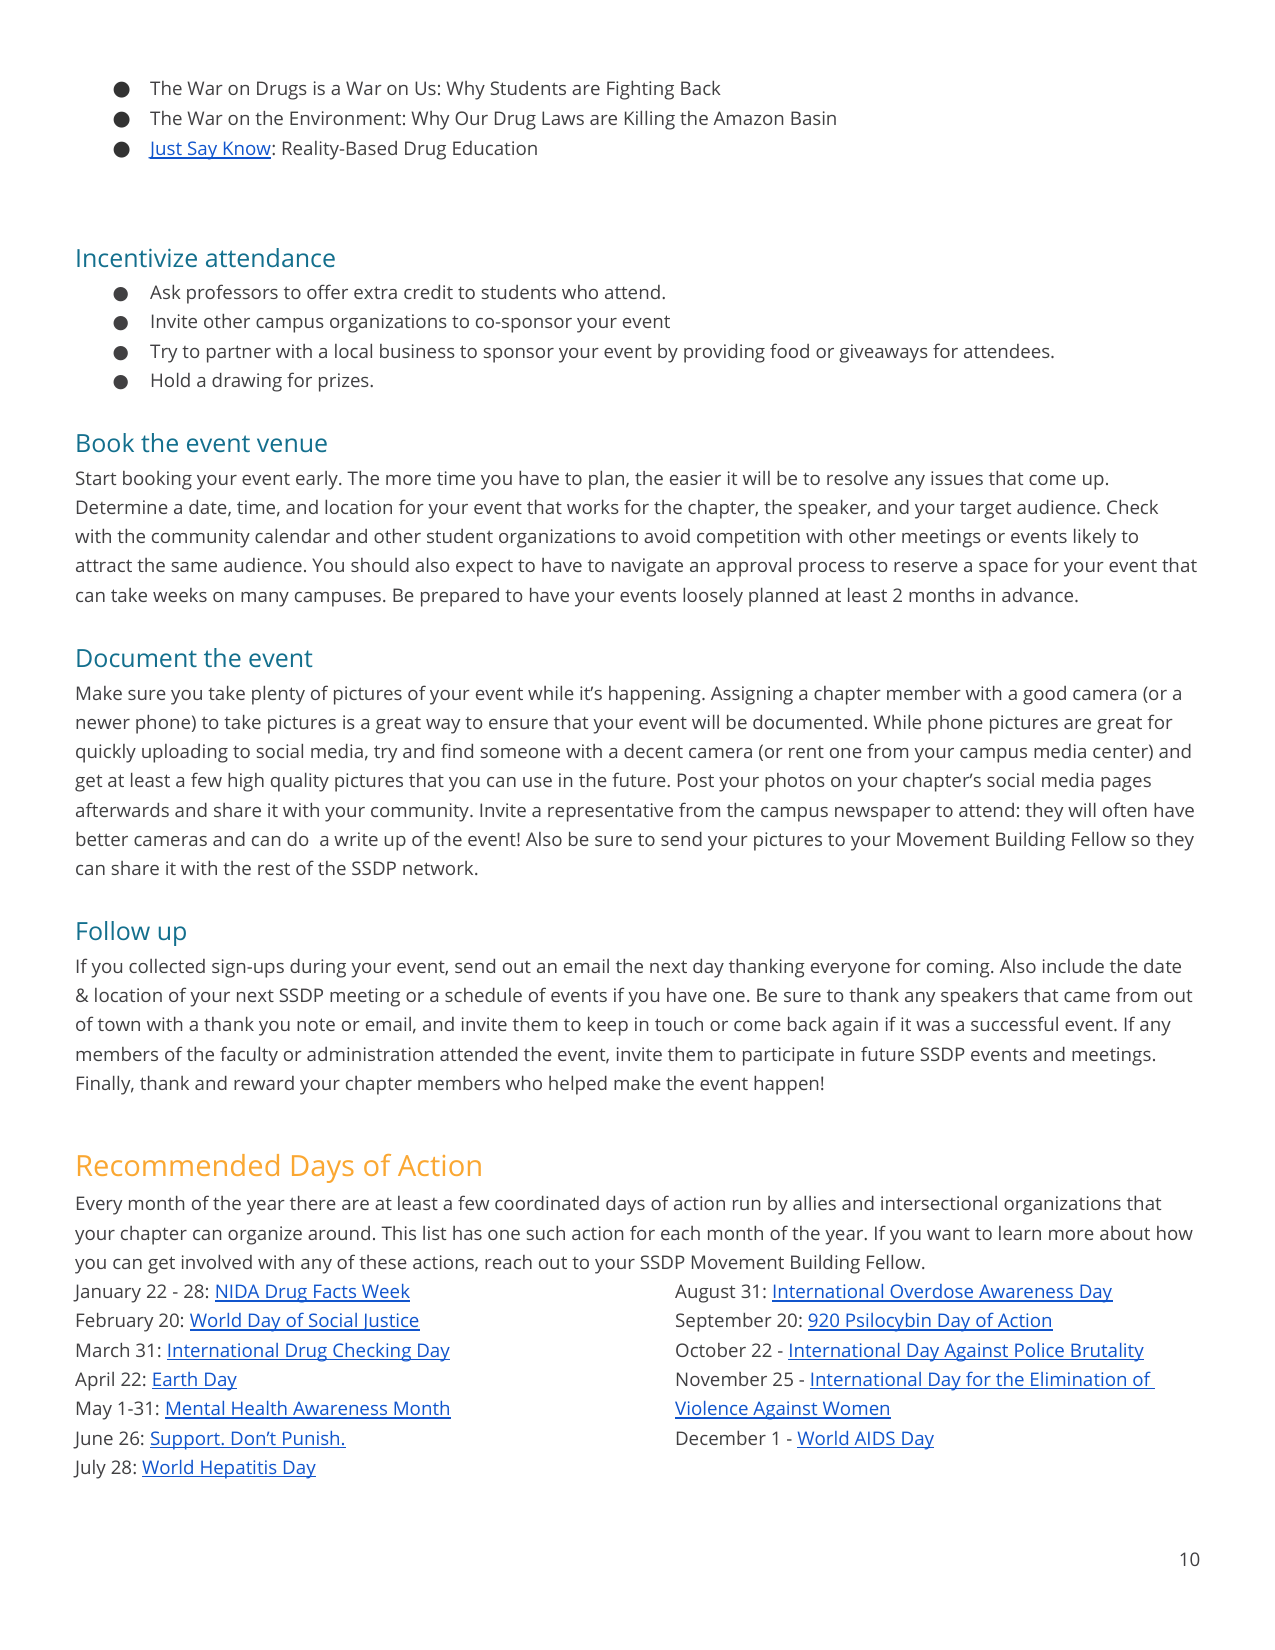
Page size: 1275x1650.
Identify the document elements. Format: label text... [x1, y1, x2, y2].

text December 1 - World AIDS Day [675, 1425, 1200, 1451]
text January 22 - 28: NIDA Drug Facts Week [75, 1279, 600, 1304]
text October 22 - International Day Against Police Brutality [675, 1337, 1200, 1363]
text August 31: International Overdose Awareness Day [675, 1279, 1200, 1304]
subtitle Recommended Days of Action [75, 1145, 1200, 1185]
text April 22: Earth Day [75, 1366, 600, 1392]
text Start booking your event early. The more time you have to plan, the easier it will be to resolve any issues that come up. Determine a date, time, and location for your event that works for the chapter, the speaker, and your target audience. Check with the community calendar and other student organizations to avoid competition with other meetings or events likely to attract the same audience. You should also expect to have to navigate an approval process to reserve a space for your event that can take weeks on many campuses. Be prepared to have your events loosely planned at least 2 months in advance. [75, 465, 1200, 608]
text June 26: Support. Don’t Punish. [75, 1425, 600, 1451]
subtitle Follow up [75, 914, 1200, 948]
text February 20: World Day of Social Justice [75, 1308, 600, 1333]
list Ask professors to offer extra credit to students who attend. [112, 279, 1200, 305]
text March 31: International Drug Checking Day [75, 1337, 600, 1363]
text November 25 - International Day for the Elimination of Violence Against Women [675, 1366, 1200, 1421]
subtitle Book the event venue [75, 426, 1200, 460]
text May 1-31: Mental Health Awareness Month [75, 1396, 600, 1421]
list Hold a drawing for prizes. [112, 367, 1200, 393]
list Try to partner with a local business to sponsor your event by providing food or giveaways for attendees. [112, 338, 1200, 364]
list Just Say Know: Reality-Based Drug Education [150, 135, 1200, 161]
text If you collected sign-ups during your event, send out an email the next day thanking everyone for coming. Also include the date & location of your next SSDP meeting or a schedule of events if you have one. Be sure to thank any speakers that came from out of town with a thank you note or email, and invite them to keep in touch or come back again if it was a successful event. If any members of the faculty or administration attended the event, invite them to participate in future SSDP events and meetings. Finally, thank and reward your chapter members who helped make the event happen! [75, 953, 1200, 1096]
subtitle Document the event [75, 641, 1200, 675]
text July 28: World Hepatitis Day [75, 1454, 600, 1480]
list The War on the Environment: Why Our Drug Laws are Killing the Amazon Basin [150, 105, 1200, 131]
subtitle Incentivize attendance [75, 240, 1200, 274]
list The War on Drugs is a War on Us: Why Students are Fighting Back [150, 75, 1200, 101]
list Invite other campus organizations to co-sponsor your event [112, 309, 1200, 334]
text Make sure you take plenty of pictures of your event while it’s happening. Assigning a chapter member with a good camera (or a newer phone) to take pictures is a great way to ensure that your event will be documented. While phone pictures are great for quickly uploading to social media, try and find someone with a decent camera (or rent one from your campus media center) and get at least a few high quality pictures that you can use in the future. Post your photos on your chapter’s social media pages afterwards and share it with your community. Invite a representative from the campus newspaper to attend: they will often have better cameras and can do a write up of the event! Also be sure to send your pictures to your Movement Building Fellow so they can share it with the rest of the SSDP network. [75, 680, 1200, 881]
text September 20: 920 Psilocybin Day of Action [675, 1308, 1200, 1333]
text Every month of the year there are at least a few coordinated days of action run by allies and intersectional organizations that your chapter can organize around. This list has one such action for each month of the year. If you want to learn more about how you can get involved with any of these actions, reach out to your SSDP Movement Building Fellow. [75, 1191, 1200, 1275]
